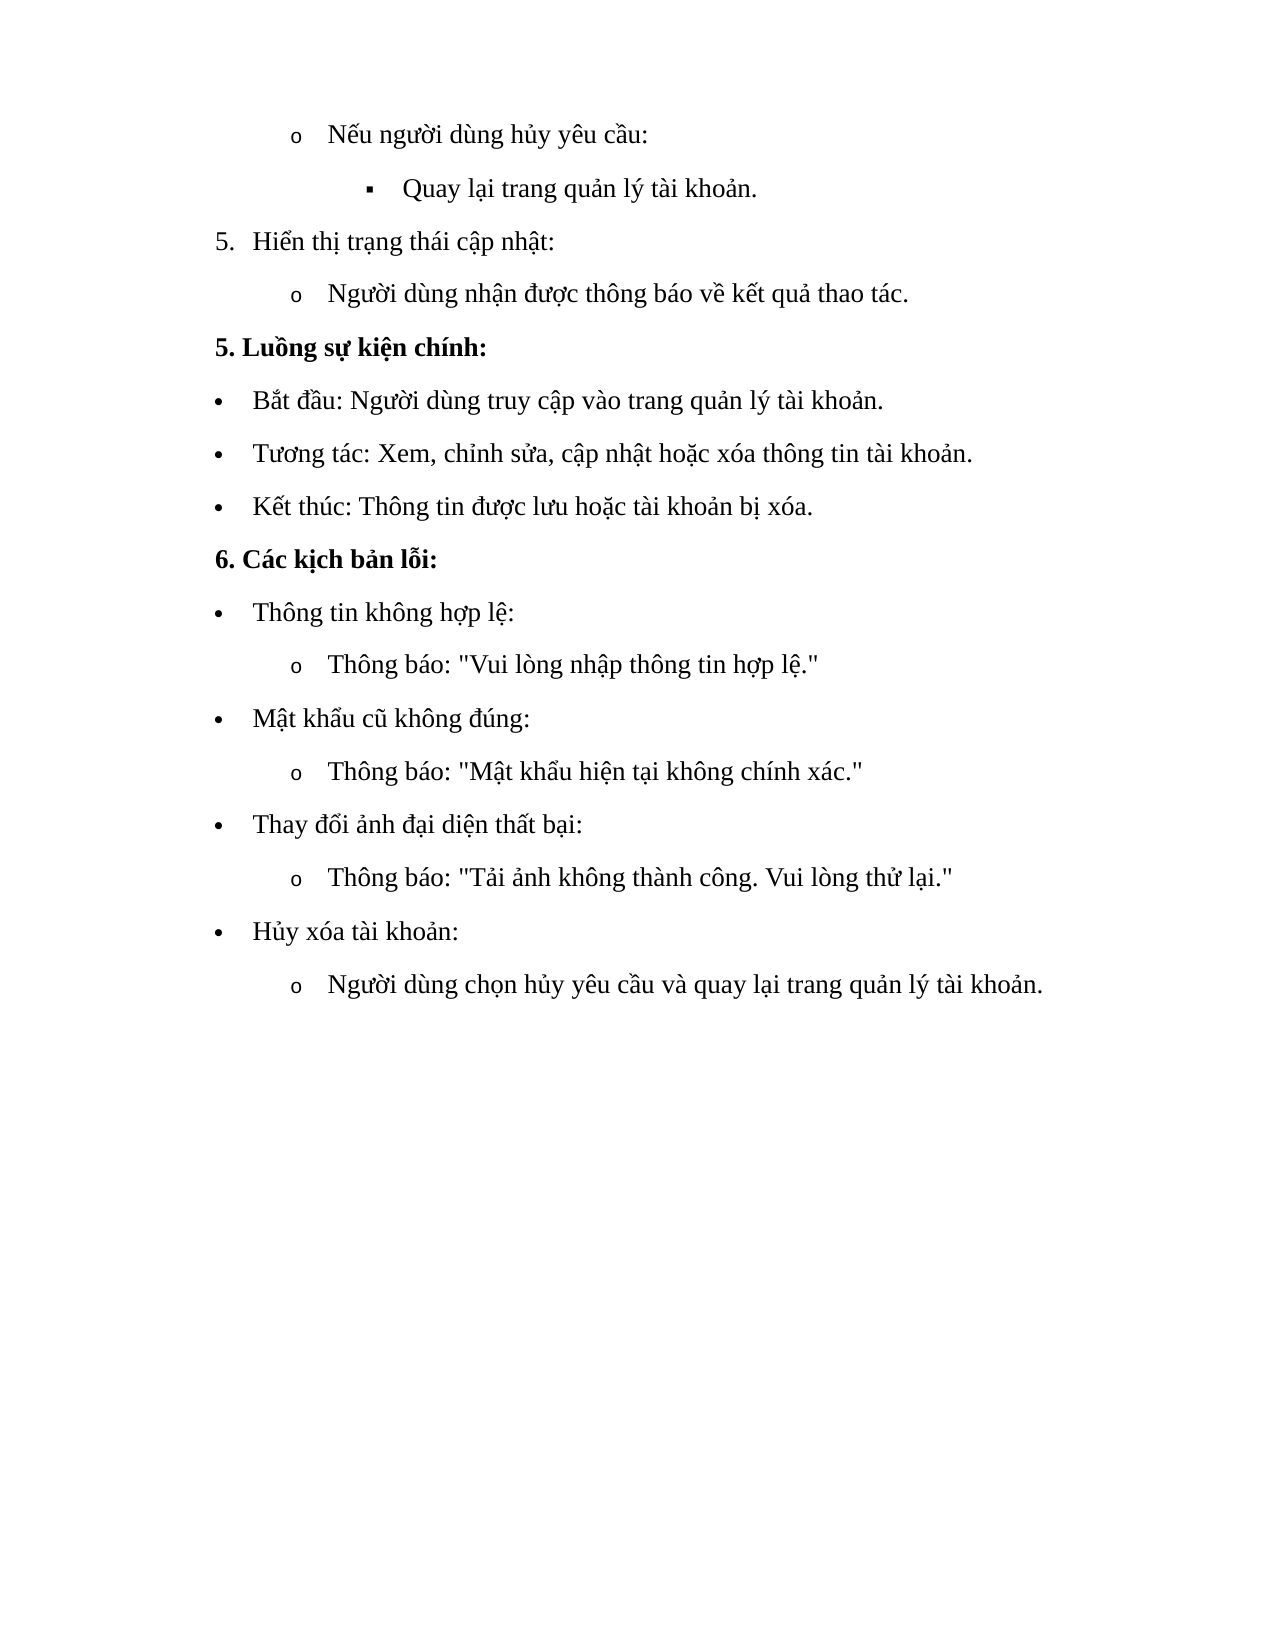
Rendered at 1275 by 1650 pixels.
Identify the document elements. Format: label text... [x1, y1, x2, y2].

list Quay lại trang quản lý tài khoản. [365, 172, 1157, 203]
text 5. Luồng sự kiện chính: [215, 331, 1157, 362]
list Bắt đầu: Người dùng truy cập vào trang quản lý tài khoản. [215, 384, 1157, 415]
list Nếu người dùng hủy yêu cầu: [290, 118, 1157, 150]
list Thay đổi ảnh đại diện thất bại: [215, 808, 1157, 840]
list Hiển thị trạng thái cập nhật: [215, 224, 1157, 256]
list Thông báo: "Mật khẩu hiện tại không chính xác." [290, 755, 1157, 787]
list Người dùng chọn hủy yêu cầu và quay lại trang quản lý tài khoản. [290, 968, 1157, 999]
list Người dùng nhận được thông báo về kết quả thao tác. [290, 277, 1157, 309]
list Thông báo: "Tải ảnh không thành công. Vui lòng thử lại." [290, 861, 1157, 893]
list Thông báo: "Vui lòng nhập thông tin hợp lệ." [290, 648, 1157, 680]
text 6. Các kịch bản lỗi: [215, 543, 1157, 574]
list Kết thúc: Thông tin được lưu hoặc tài khoản bị xóa. [215, 490, 1157, 521]
list Tương tác: Xem, chỉnh sửa, cập nhật hoặc xóa thông tin tài khoản. [215, 437, 1157, 468]
list Thông tin không hợp lệ: [215, 596, 1157, 627]
list Hủy xóa tài khoản: [215, 915, 1157, 946]
list Mật khẩu cũ không đúng: [215, 702, 1157, 733]
